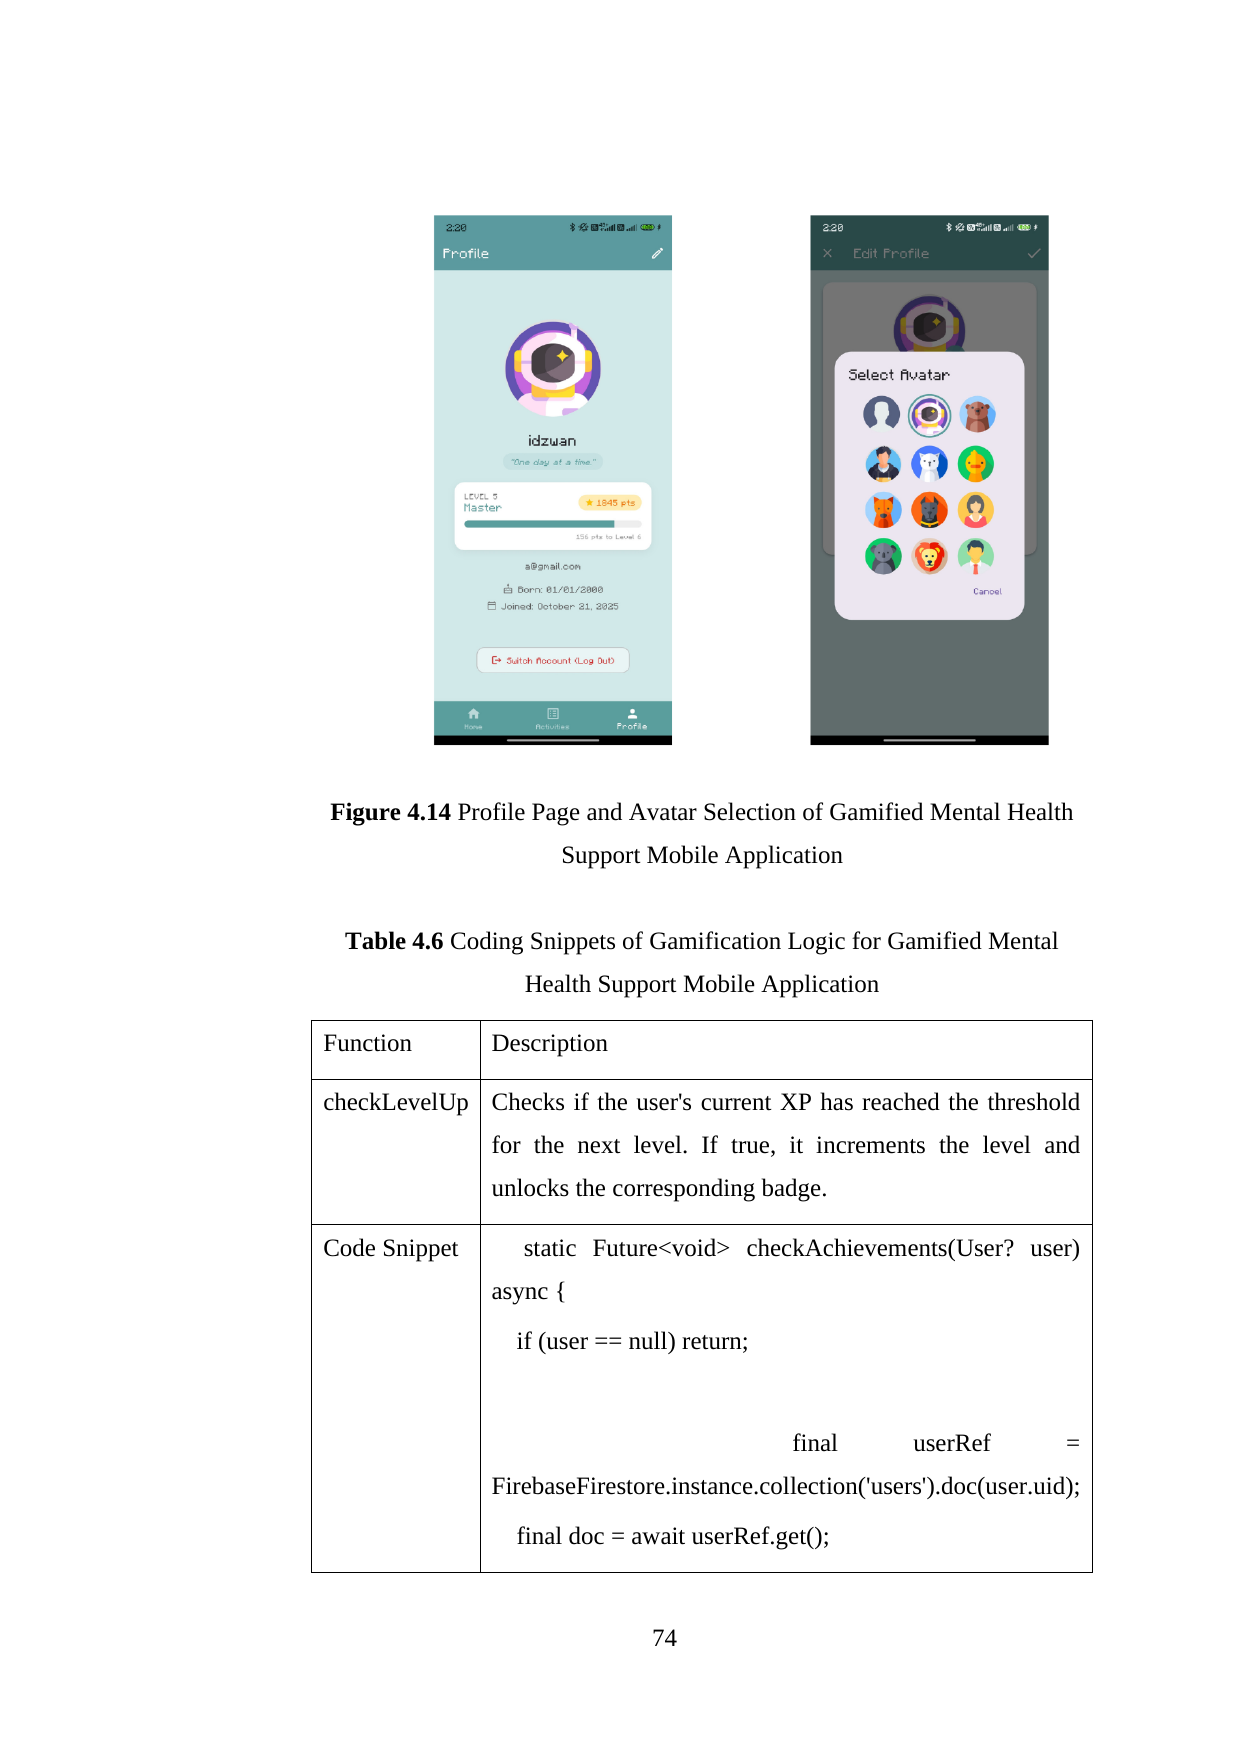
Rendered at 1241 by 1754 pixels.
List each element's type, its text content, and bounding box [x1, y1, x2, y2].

table_header Description [481, 1021, 1092, 1079]
picture [311, 177, 1168, 783]
table_header Function [312, 1021, 480, 1079]
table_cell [481, 1225, 1092, 1572]
table_cell checkLevelUp [312, 1080, 480, 1224]
list Figure 4.14 Profile Page and Avatar Selection of Gamified Mental Health Support Mobile Application [311, 797, 1092, 868]
table_cell Code Snippet [312, 1225, 480, 1572]
table_cell Checks if the user's current XP has reached the threshold for the next level. If true, it increments the level and unlocks the corresponding badge. [481, 1080, 1092, 1224]
list Table 4.6 Coding Snippets of Gamification Logic for Gamified Mental Health Support Mobile Application [311, 926, 1092, 998]
